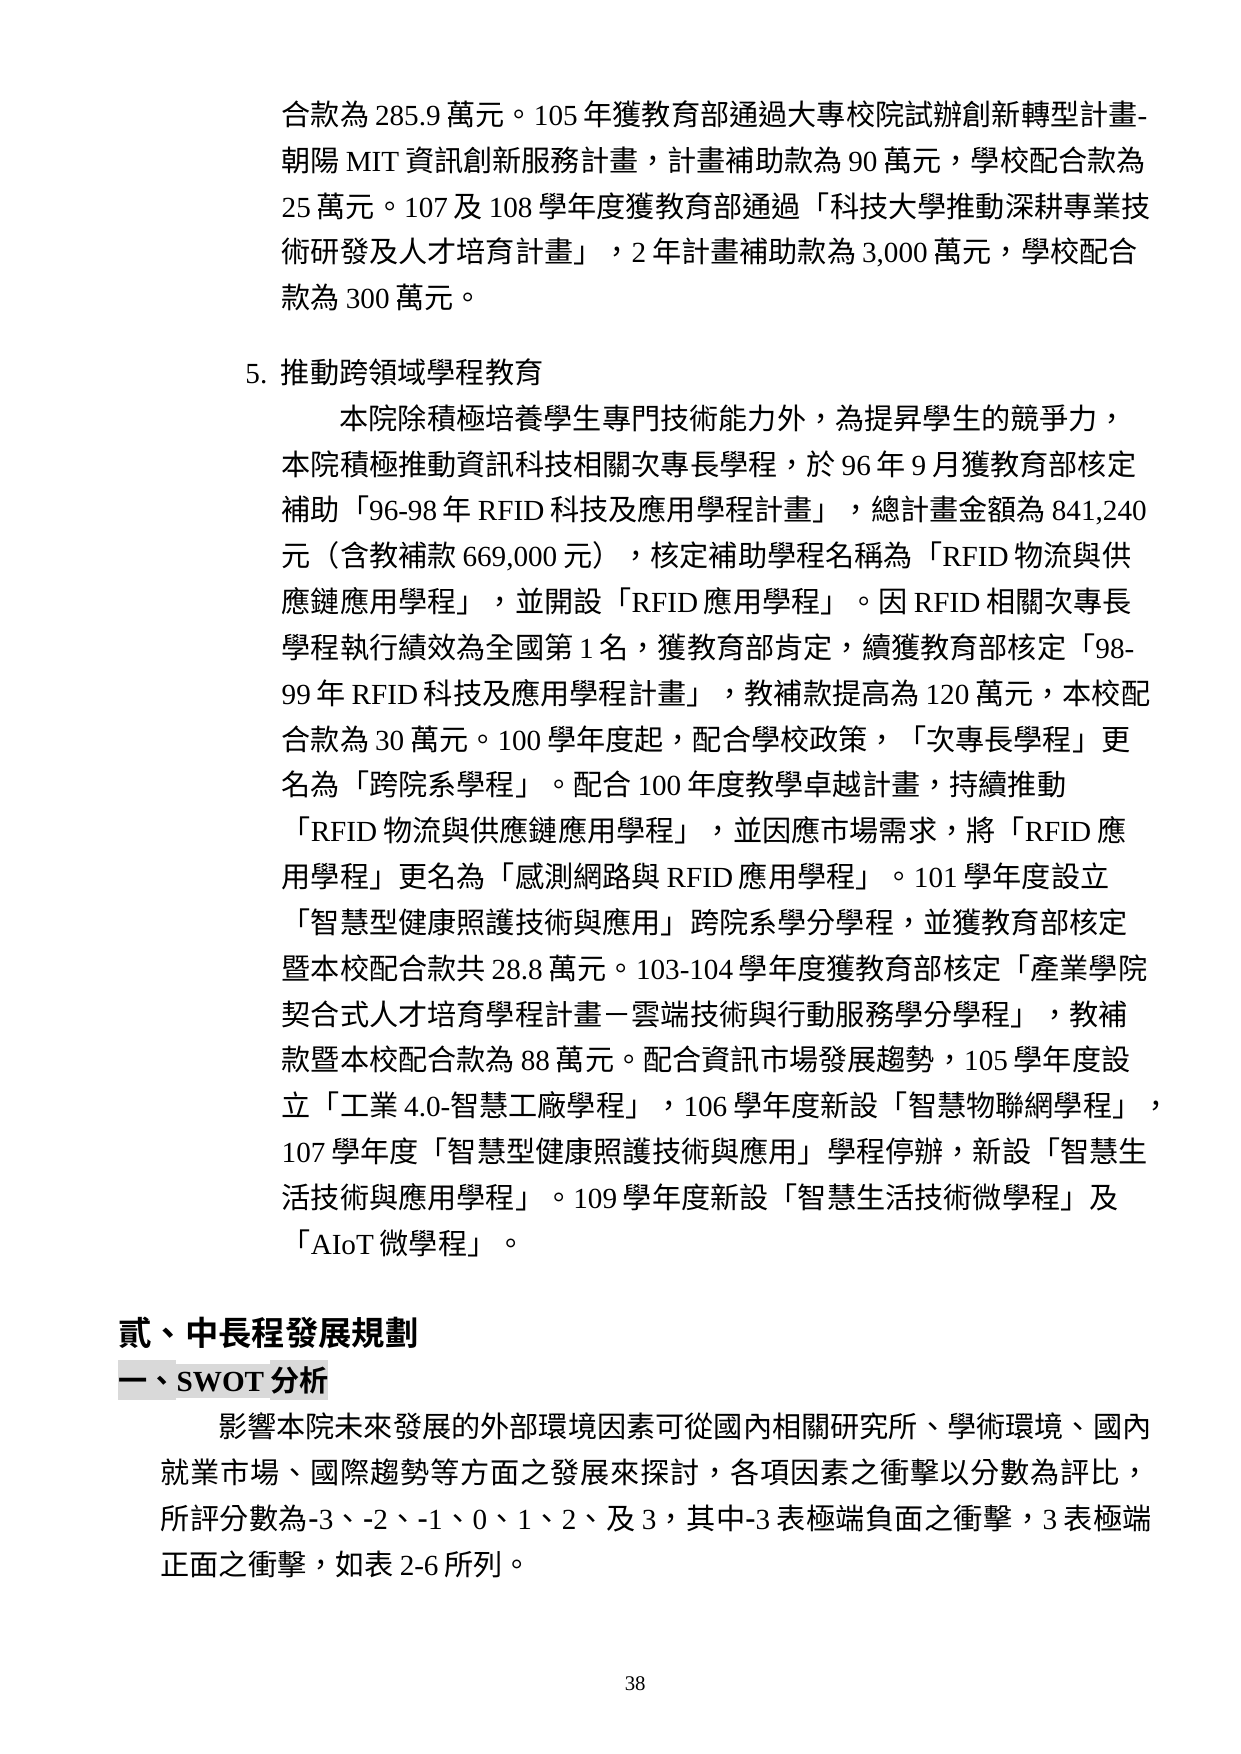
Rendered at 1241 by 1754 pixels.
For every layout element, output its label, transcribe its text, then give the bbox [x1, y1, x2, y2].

list 推動跨領域學程教育 [245, 347, 1152, 392]
text 一、SWOT分析 [118, 1355, 1152, 1401]
subtitle 貳、中長程發展規劃 [118, 1309, 1152, 1355]
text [281, 89, 1152, 318]
text 影響本院未來發展的外部環境因素可從國內相關研究所、學術環境、國內就業市場、國際趨勢等方面之發展來探討，各項因素之衝擊以分數為評比，所評分數為3、2、1、0、1、2、及3，其中3表極端負面之衝擊，3表極端正面之衝擊，如表2-6所列。 [160, 1401, 1152, 1584]
text 本院除積極培養學生專門技術能力外，為提昇學生的競爭力，本院積極推動資訊科技相關次專長學程，於96年9月獲教育部核定補助「96-98年RFID科技及應用學程計畫」，總計畫金額為841,240元（含教補款669,000元），核定補助學程名稱為「RFID物流與供應鏈應用學程」，並開設「RFID應用學程」。因RFID相關次專長學程執行績效為全國第1名，獲教育部肯定，續獲教育部核定「98-99年RFID科技及應用學程計畫」，教補款提高為120萬元，本校配合款為30萬元。100學年度起，配合學校政策，「次專長學程」更名為「跨院系學程」。配合100年度教學卓越計畫，持續推動「RFID物流與供應鏈應用學程」，並因應市場需求，將「RFID應用學程」更名為「感測網路與RFID應用學程」。101學年度設立「智慧型健康照護技術與應用」跨院系學分學程，並獲教育部核定暨本校配合款共28.8萬元。103-104學年度獲教育部核定「產業學院契合式人才培育學程計畫－雲端技術與行動服務學分學程」，教補款暨本校配合款為88萬元。配合資訊市場發展趨勢，105學年度設立「工業4.0-智慧工廠學程」，106學年度新設「智慧物聯網學程」，107學年度「智慧型健康照護技術與應用」學程停辦，新設「智慧生活技術與應用學程」。109學年度新設「智慧生活技術微學程」及「AIoT微學程」。 [281, 392, 1152, 1263]
